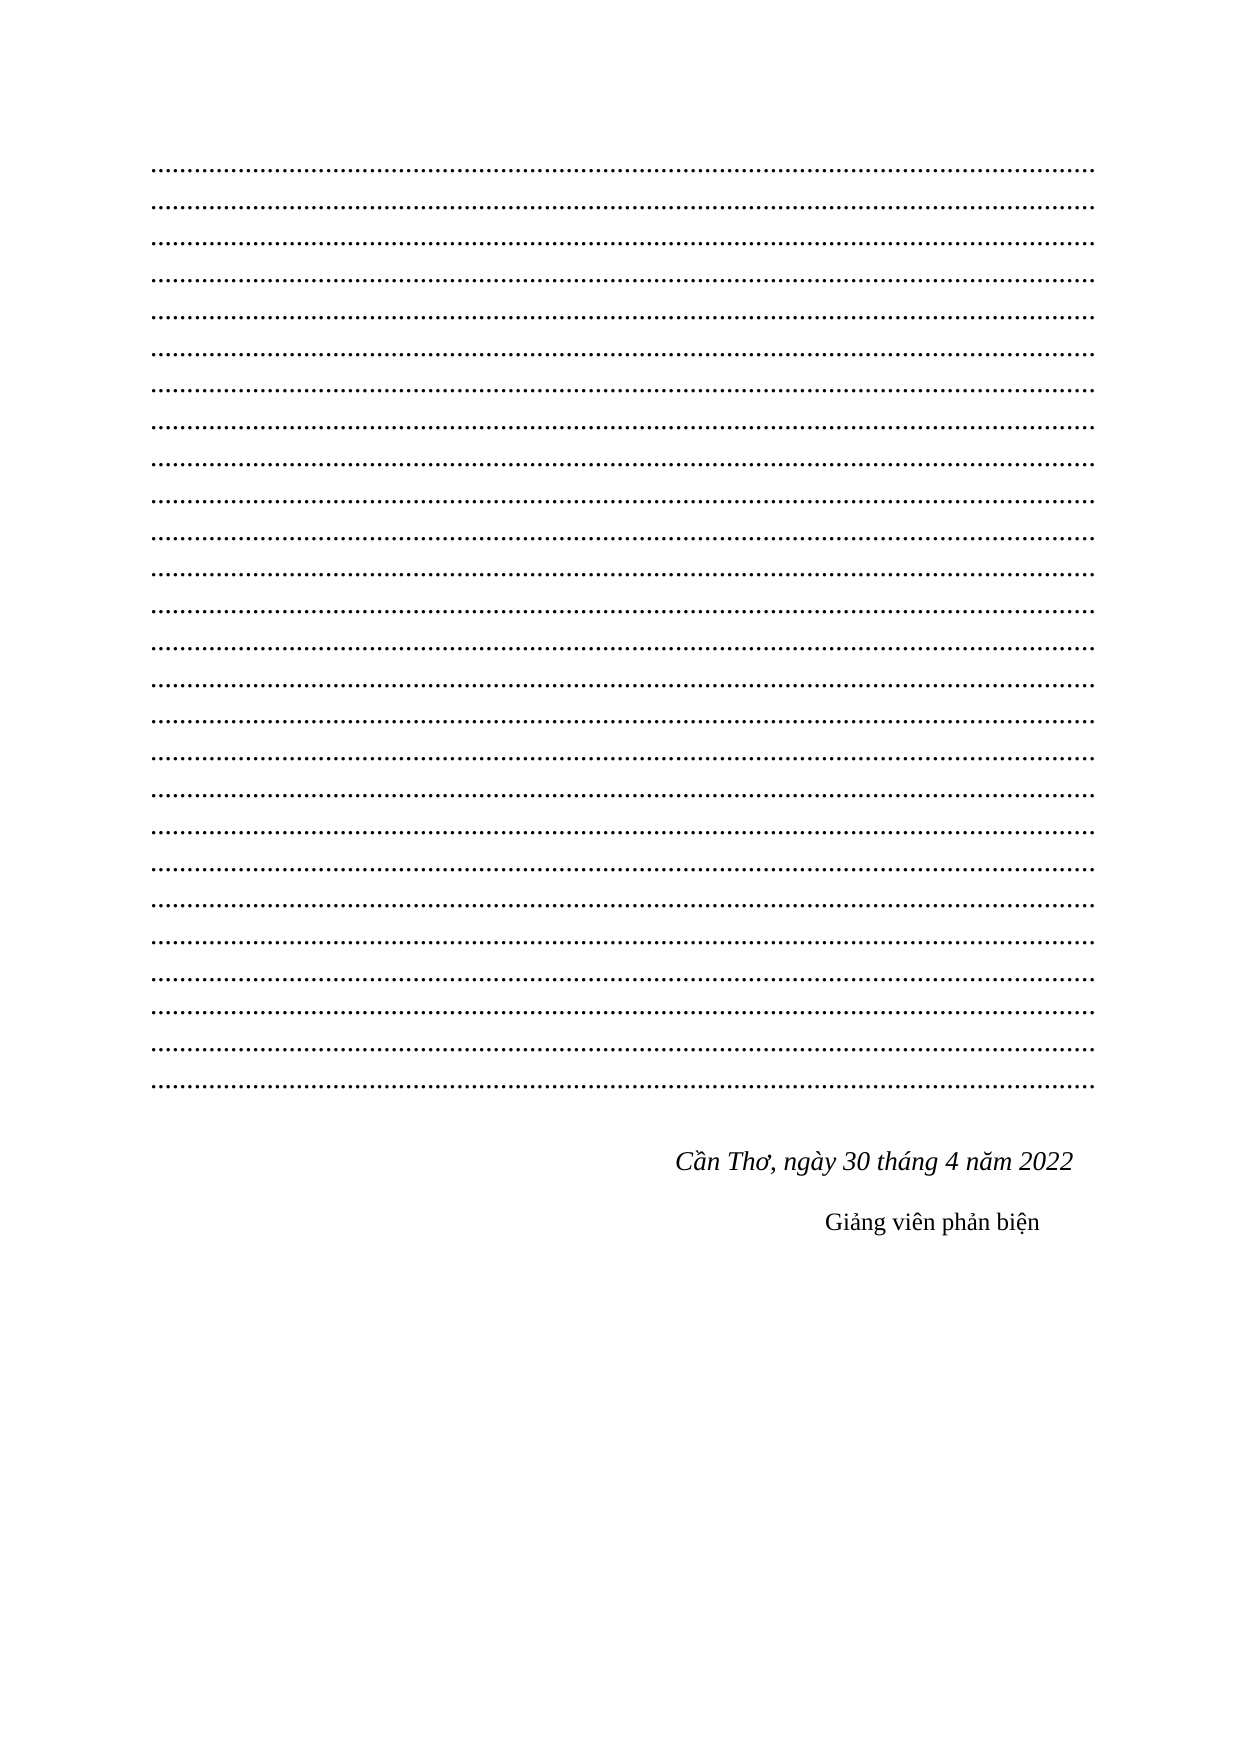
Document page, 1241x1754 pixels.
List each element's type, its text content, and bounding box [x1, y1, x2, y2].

text Cần Thơ, ngày 30 tháng 4 năm 2022 [675, 1145, 1087, 1176]
text Giảng viên phản biện [825, 1207, 1086, 1236]
